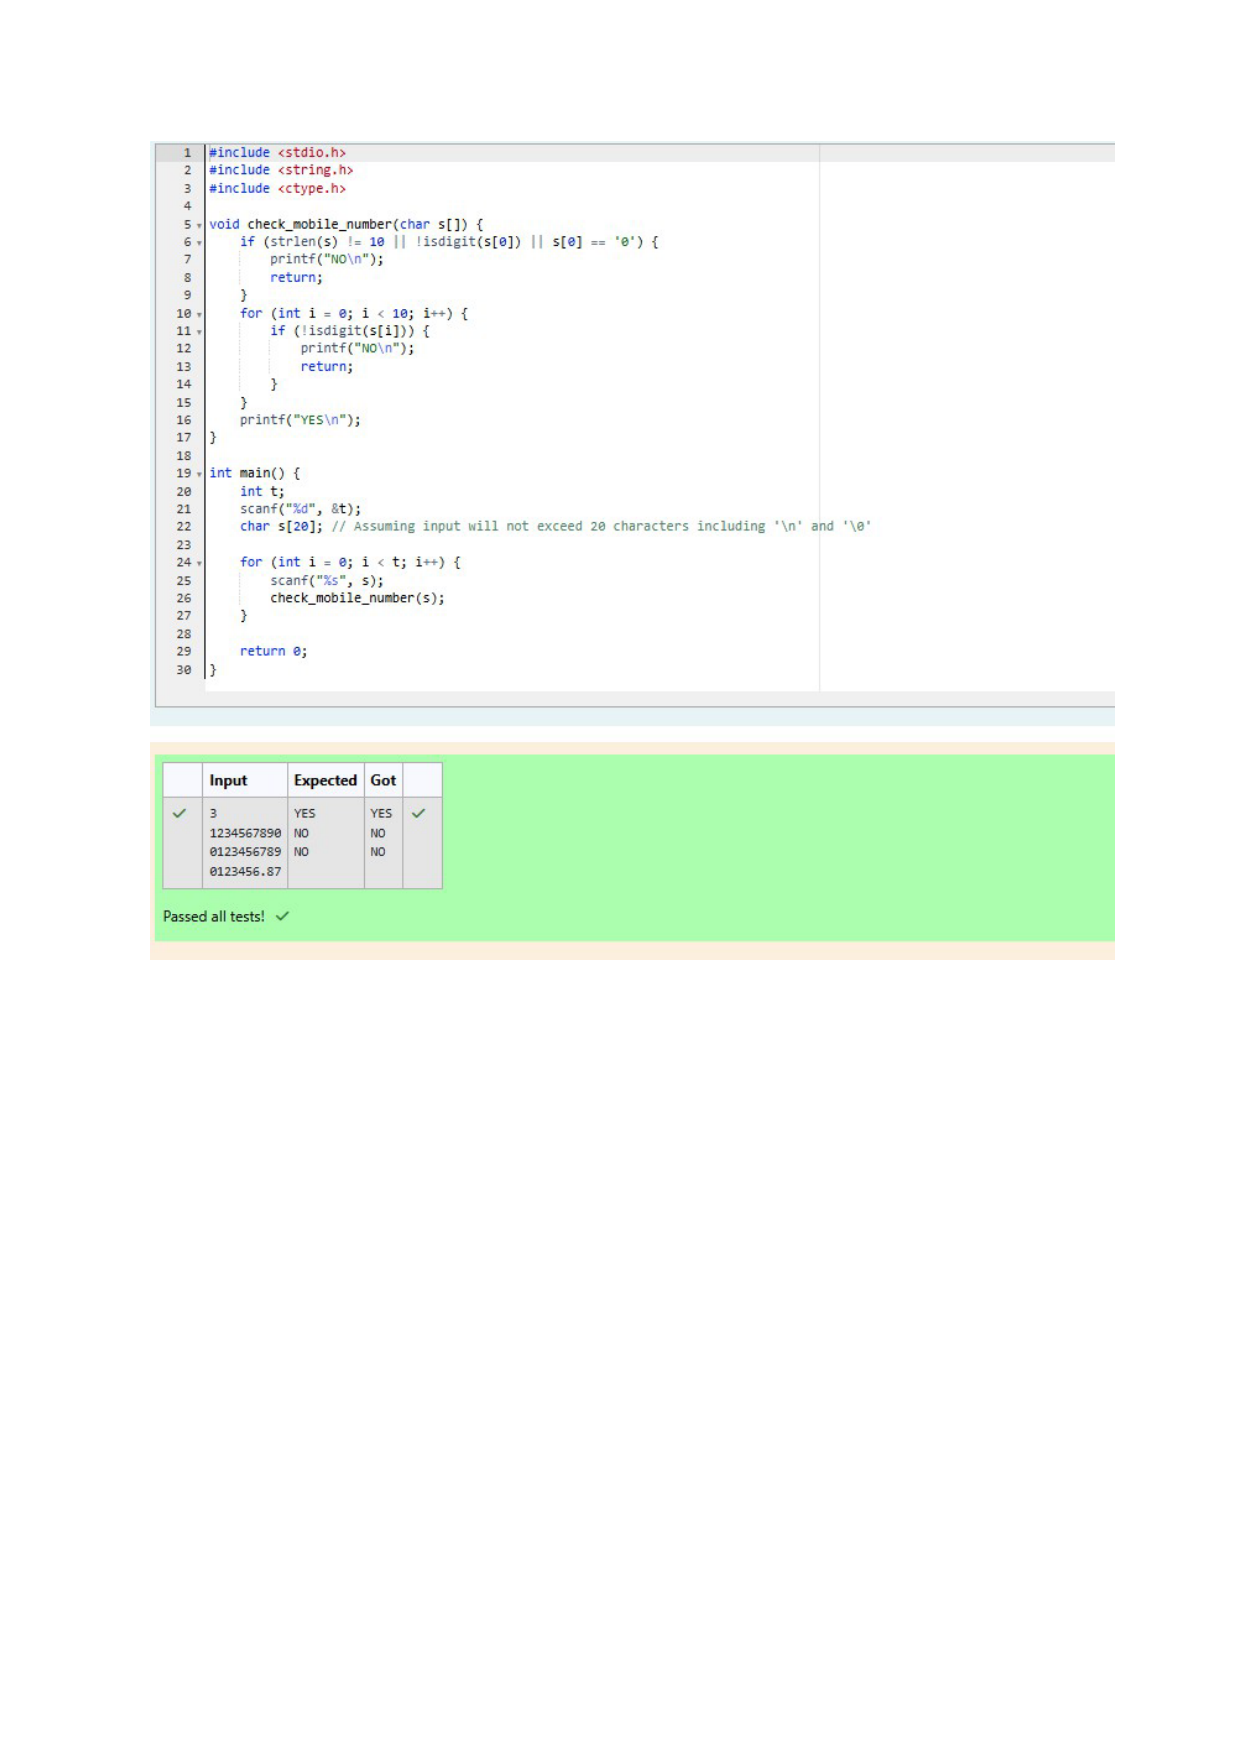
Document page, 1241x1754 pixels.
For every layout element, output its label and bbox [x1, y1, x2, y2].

picture [150, 141, 1115, 960]
